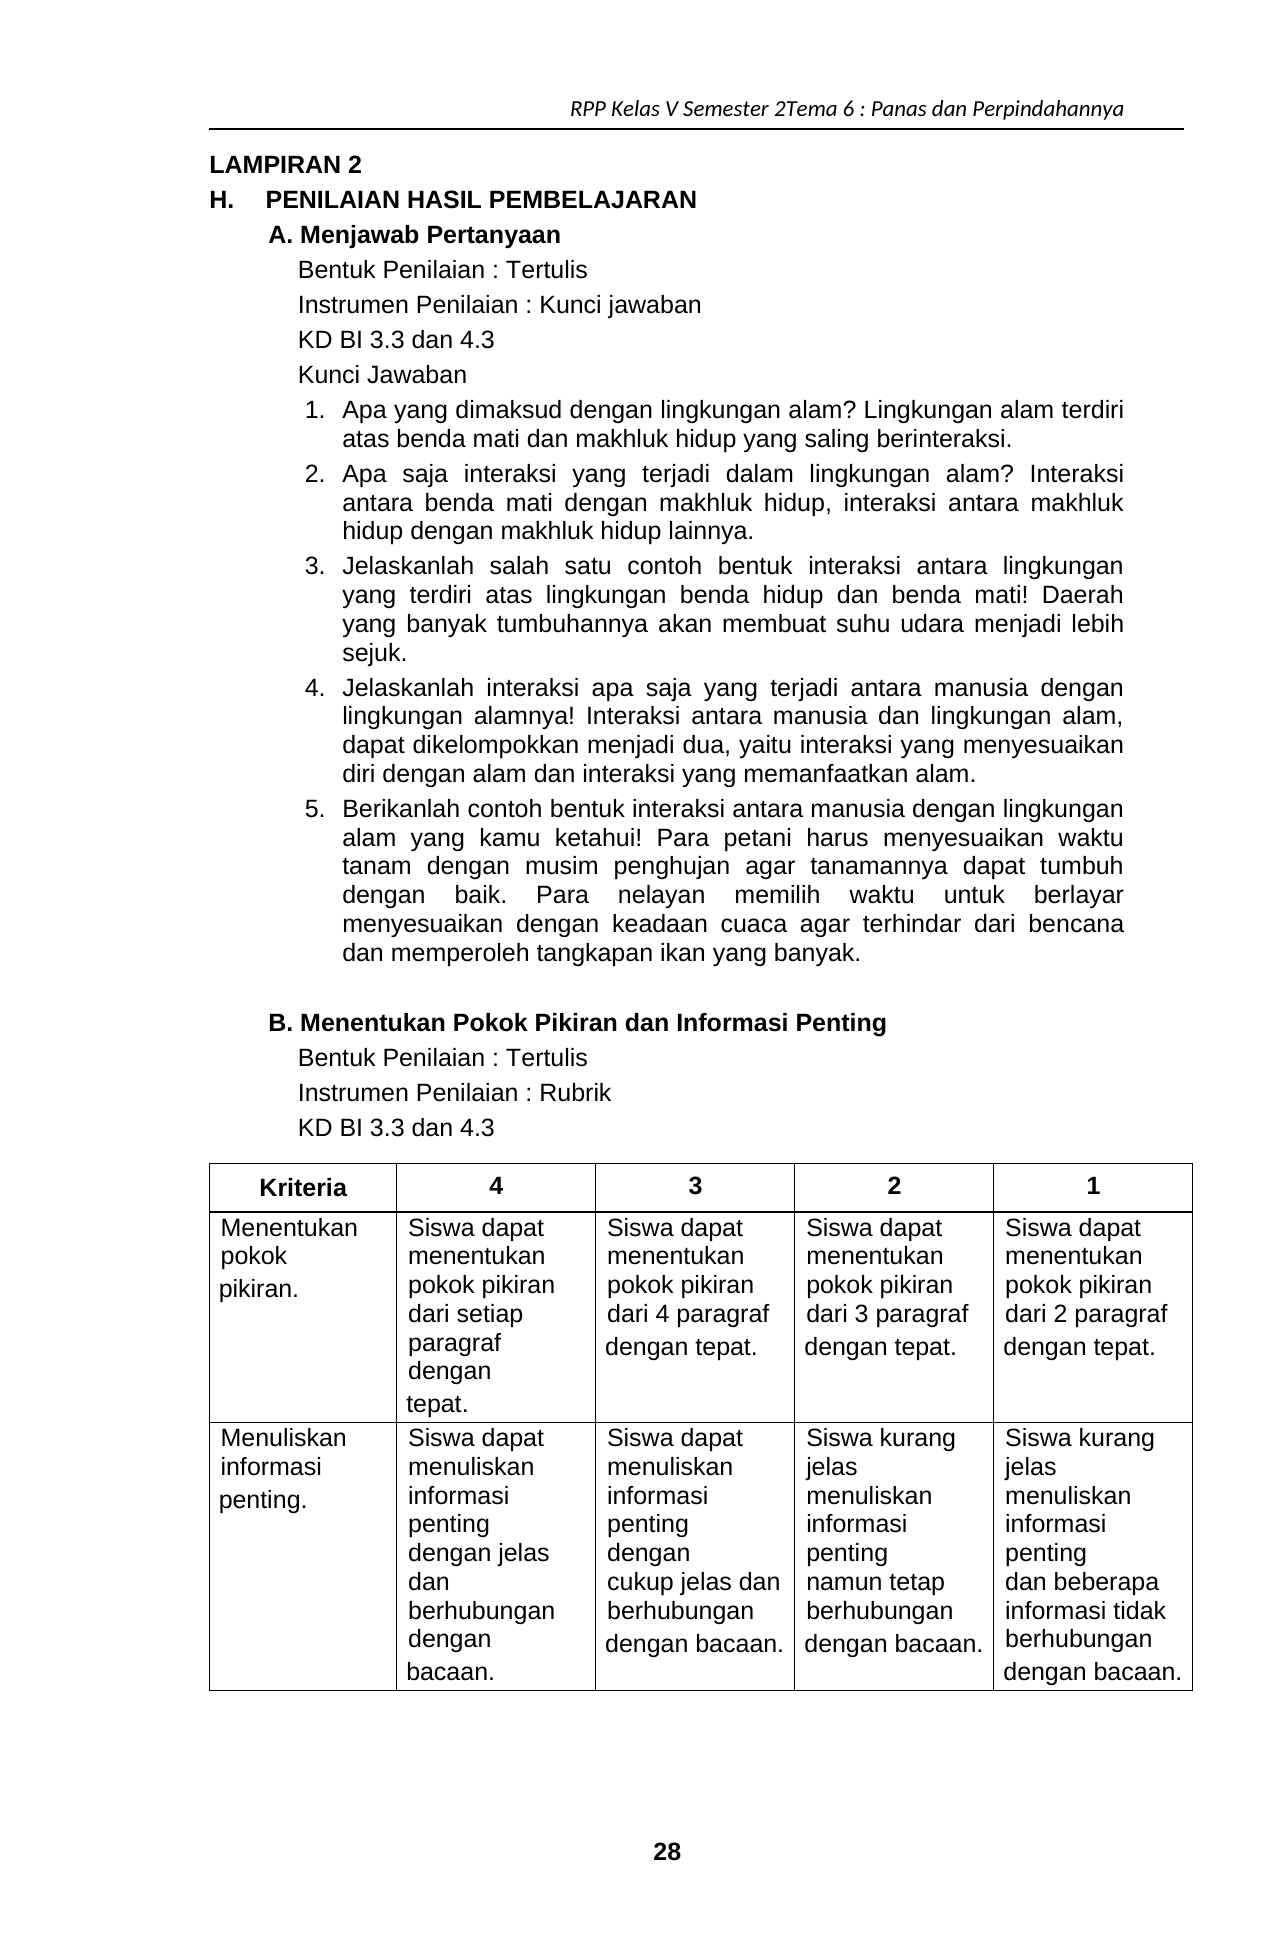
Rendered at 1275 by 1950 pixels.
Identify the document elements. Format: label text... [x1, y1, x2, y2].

table_cell Siswa dapat menentukan pokok pikiran dari setiap paragraf dengan tepat. [397, 1213, 595, 1422]
text Bentuk Penilaian : Tertulis [298, 255, 1125, 284]
list Jelaskanlah salah satu contoh bentuk interaksi antara lingkungan yang terdiri atas lingkungan benda hidup dan benda mati! Daerah yang banyak tumbuhannya akan membuat suhu udara menjadi lebih sejuk. [304, 551, 1125, 666]
table_header Kriteria [210, 1164, 396, 1211]
table_cell Menuliskan informasi penting. [210, 1423, 396, 1690]
table_header 3 [596, 1164, 794, 1211]
text KD BI 3.3 dan 4.3 [298, 325, 1125, 354]
table_header 4 [397, 1164, 595, 1211]
list Jelaskanlah interaksi apa saja yang terjadi antara manusia dengan lingkungan alamnya! Interaksi antara manusia dan lingkungan alam, dapat dikelompokkan menjadi dua, yaitu interaksi yang menyesuaikan diri dengan alam dan interaksi yang memanfaatkan alam. [304, 672, 1125, 787]
text Kunci Jawaban [298, 360, 1125, 389]
list Apa yang dimaksud dengan lingkungan alam? Lingkungan alam terdiri atas benda mati dan makhluk hidup yang saling berinteraksi. [304, 395, 1125, 452]
table_cell Siswa dapat menentukan pokok pikiran dari 2 paragraf dengan tepat. [994, 1213, 1192, 1422]
table_cell Menentukan pokok pikiran. [210, 1213, 396, 1422]
text H. PENILAIAN HASIL PEMBELAJARAN [209, 185, 1125, 214]
text KD BI 3.3 dan 4.3 [298, 1112, 1125, 1141]
table_cell Siswa dapat menuliskan informasi penting dengan jelas dan berhubungan dengan bacaan. [397, 1423, 595, 1690]
table_cell Siswa dapat menentukan pokok pikiran dari 4 paragraf dengan tepat. [596, 1213, 794, 1422]
text A. Menjawab Pertanyaan [268, 220, 1125, 249]
text B. Menentukan Pokok Pikiran dan Informasi Penting [268, 1007, 1125, 1036]
text Instrumen Penilaian : Kunci jawaban [298, 290, 1125, 319]
list Apa saja interaksi yang terjadi dalam lingkungan alam? Interaksi antara benda mati dengan makhluk hidup, interaksi antara makhluk hidup dengan makhluk hidup lainnya. [304, 459, 1125, 545]
text LAMPIRAN 2 [209, 150, 1125, 179]
table_cell Siswa dapat menentukan pokok pikiran dari 3 paragraf dengan tepat. [795, 1213, 993, 1422]
table_header 1 [994, 1164, 1192, 1211]
table_cell Siswa kurang jelas menuliskan informasi penting dan beberapa informasi tidak berhubungan dengan bacaan. [994, 1423, 1192, 1690]
text Instrumen Penilaian : Rubrik [298, 1077, 1125, 1106]
table_cell Siswa kurang jelas menuliskan informasi penting namun tetap berhubungan dengan bacaan. [795, 1423, 993, 1690]
table_cell Siswa dapat menuliskan informasi penting dengan cukup jelas dan berhubungan dengan bacaan. [596, 1423, 794, 1690]
table_header 2 [795, 1164, 993, 1211]
text Bentuk Penilaian : Tertulis [298, 1042, 1125, 1071]
list Berikanlah contoh bentuk interaksi antara manusia dengan lingkungan alam yang kamu ketahui! Para petani harus menyesuaikan waktu tanam dengan musim penghujan agar tanamannya dapat tumbuh dengan baik. Para nelayan memilih waktu untuk berlayar menyesuaikan dengan keadaan cuaca agar terhindar dari bencana dan memperoleh tangkapan ikan yang banyak. [304, 794, 1125, 966]
